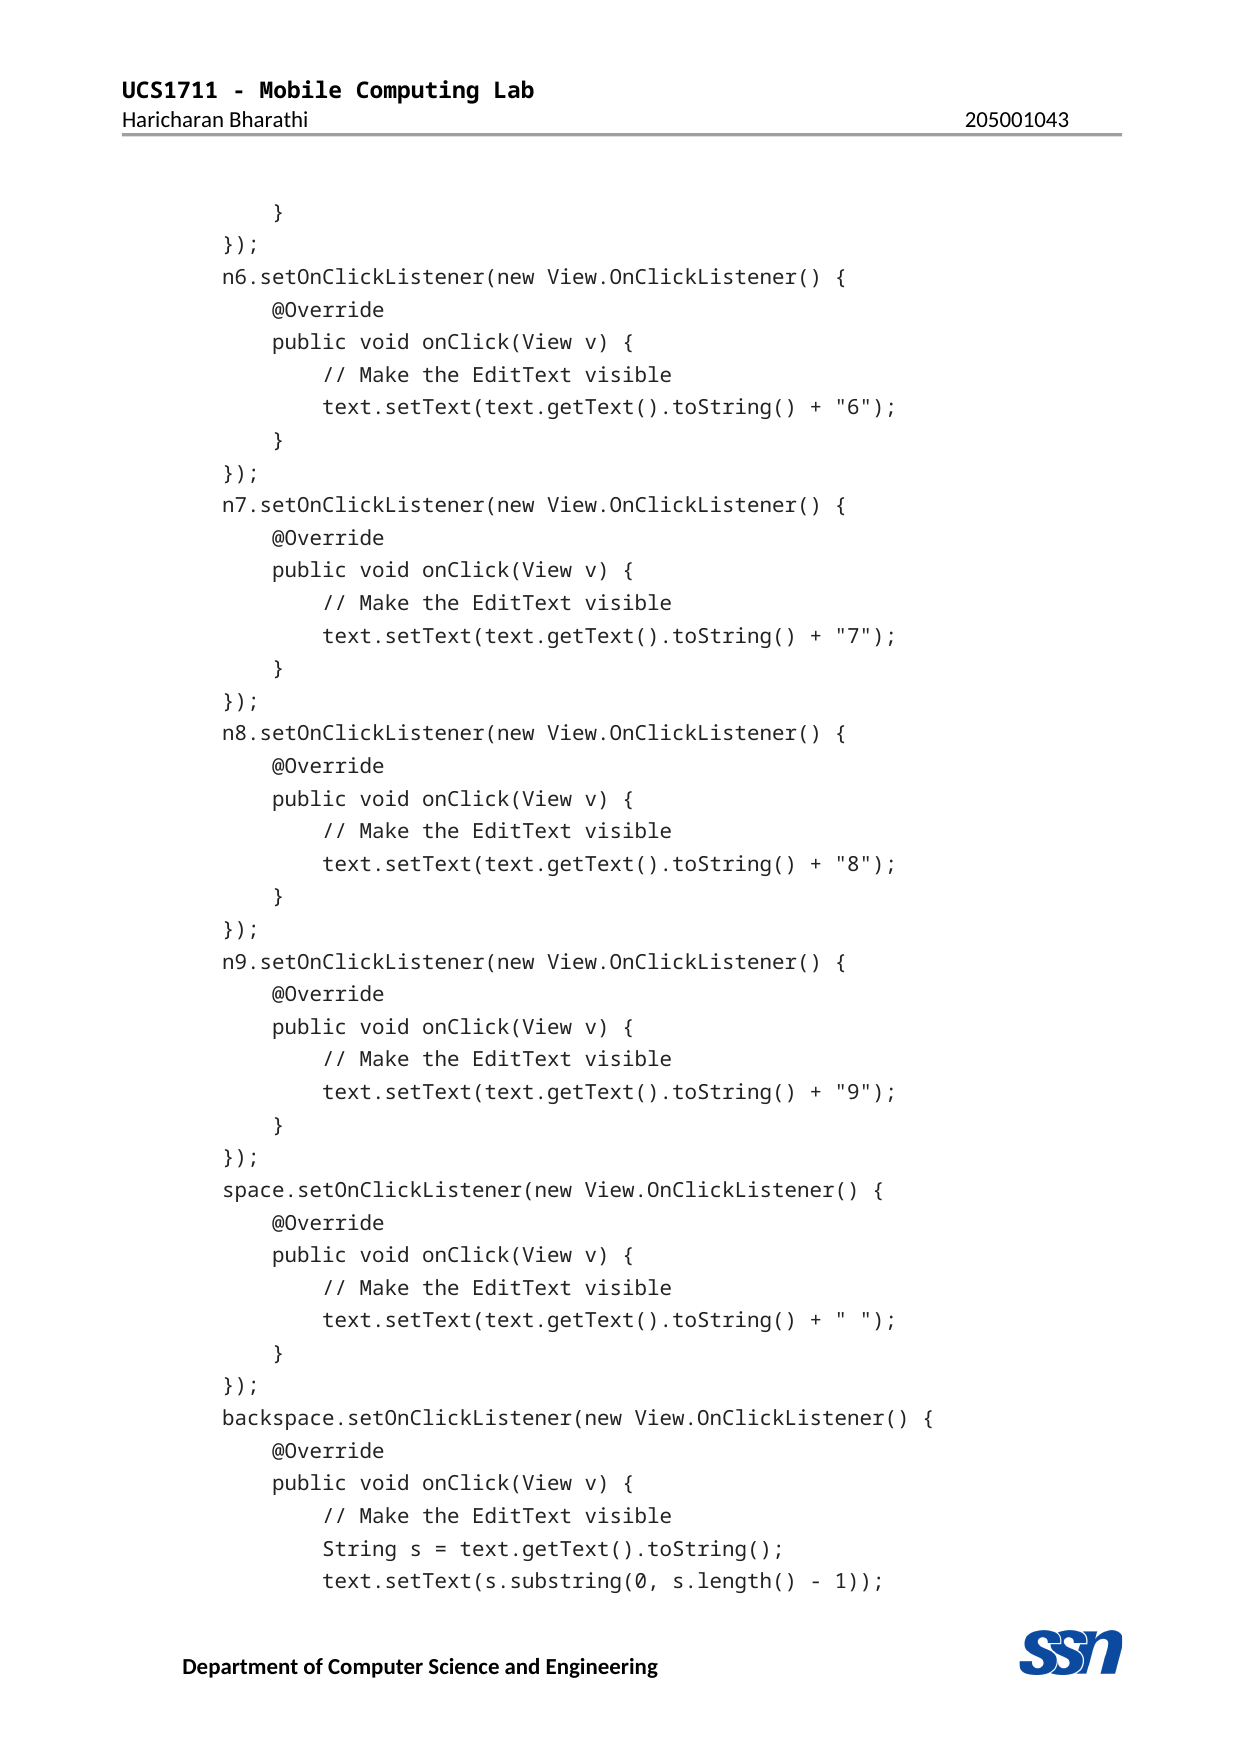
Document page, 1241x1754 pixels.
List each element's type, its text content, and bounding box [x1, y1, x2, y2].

text text.setText(text.getText().toString() + "7"); [122, 621, 1122, 649]
text // Make the EditText visible [122, 1273, 1122, 1301]
text String s = text.getText().toString(); [122, 1534, 1122, 1562]
text @Override [122, 523, 1122, 551]
text // Make the EditText visible [122, 360, 1122, 388]
text // Make the EditText visible [122, 588, 1122, 617]
text backspace.setOnClickListener(new View.OnClickListener() { [122, 1403, 1122, 1432]
text @Override [122, 1436, 1122, 1464]
text @Override [122, 295, 1122, 323]
text @Override [122, 1208, 1122, 1236]
text public void onClick(View v) { [122, 327, 1122, 356]
text }); [122, 686, 1122, 714]
text public void onClick(View v) { [122, 1240, 1122, 1269]
text } [122, 1338, 1122, 1366]
text public void onClick(View v) { [122, 1468, 1122, 1497]
text // Make the EditText visible [122, 1044, 1122, 1073]
text @Override [122, 751, 1122, 779]
text space.setOnClickListener(new View.OnClickListener() { [122, 1175, 1122, 1203]
text n7.setOnClickListener(new View.OnClickListener() { [122, 490, 1122, 519]
text text.setText(text.getText().toString() + "6"); [122, 392, 1122, 421]
text text.setText(text.getText().toString() + "9"); [122, 1077, 1122, 1106]
text text.setText(text.getText().toString() + " "); [122, 1305, 1122, 1334]
text }); [122, 1371, 1122, 1399]
text }); [122, 229, 1122, 258]
text public void onClick(View v) { [122, 1012, 1122, 1040]
text text.setText(s.substring(0, s.length() - 1)); [122, 1566, 1122, 1595]
text } [122, 425, 1122, 453]
text } [122, 1110, 1122, 1138]
picture [1019, 1630, 1123, 1675]
text n8.setOnClickListener(new View.OnClickListener() { [122, 718, 1122, 747]
text }); [122, 914, 1122, 943]
text text.setText(text.getText().toString() + "8"); [122, 849, 1122, 877]
text // Make the EditText visible [122, 1501, 1122, 1529]
text @Override [122, 979, 1122, 1008]
text // Make the EditText visible [122, 816, 1122, 845]
text n9.setOnClickListener(new View.OnClickListener() { [122, 947, 1122, 975]
text } [122, 197, 1122, 225]
text n6.setOnClickListener(new View.OnClickListener() { [122, 262, 1122, 291]
text public void onClick(View v) { [122, 784, 1122, 812]
text } [122, 882, 1122, 910]
text }); [122, 1142, 1122, 1171]
text } [122, 653, 1122, 682]
text public void onClick(View v) { [122, 556, 1122, 584]
text }); [122, 458, 1122, 486]
